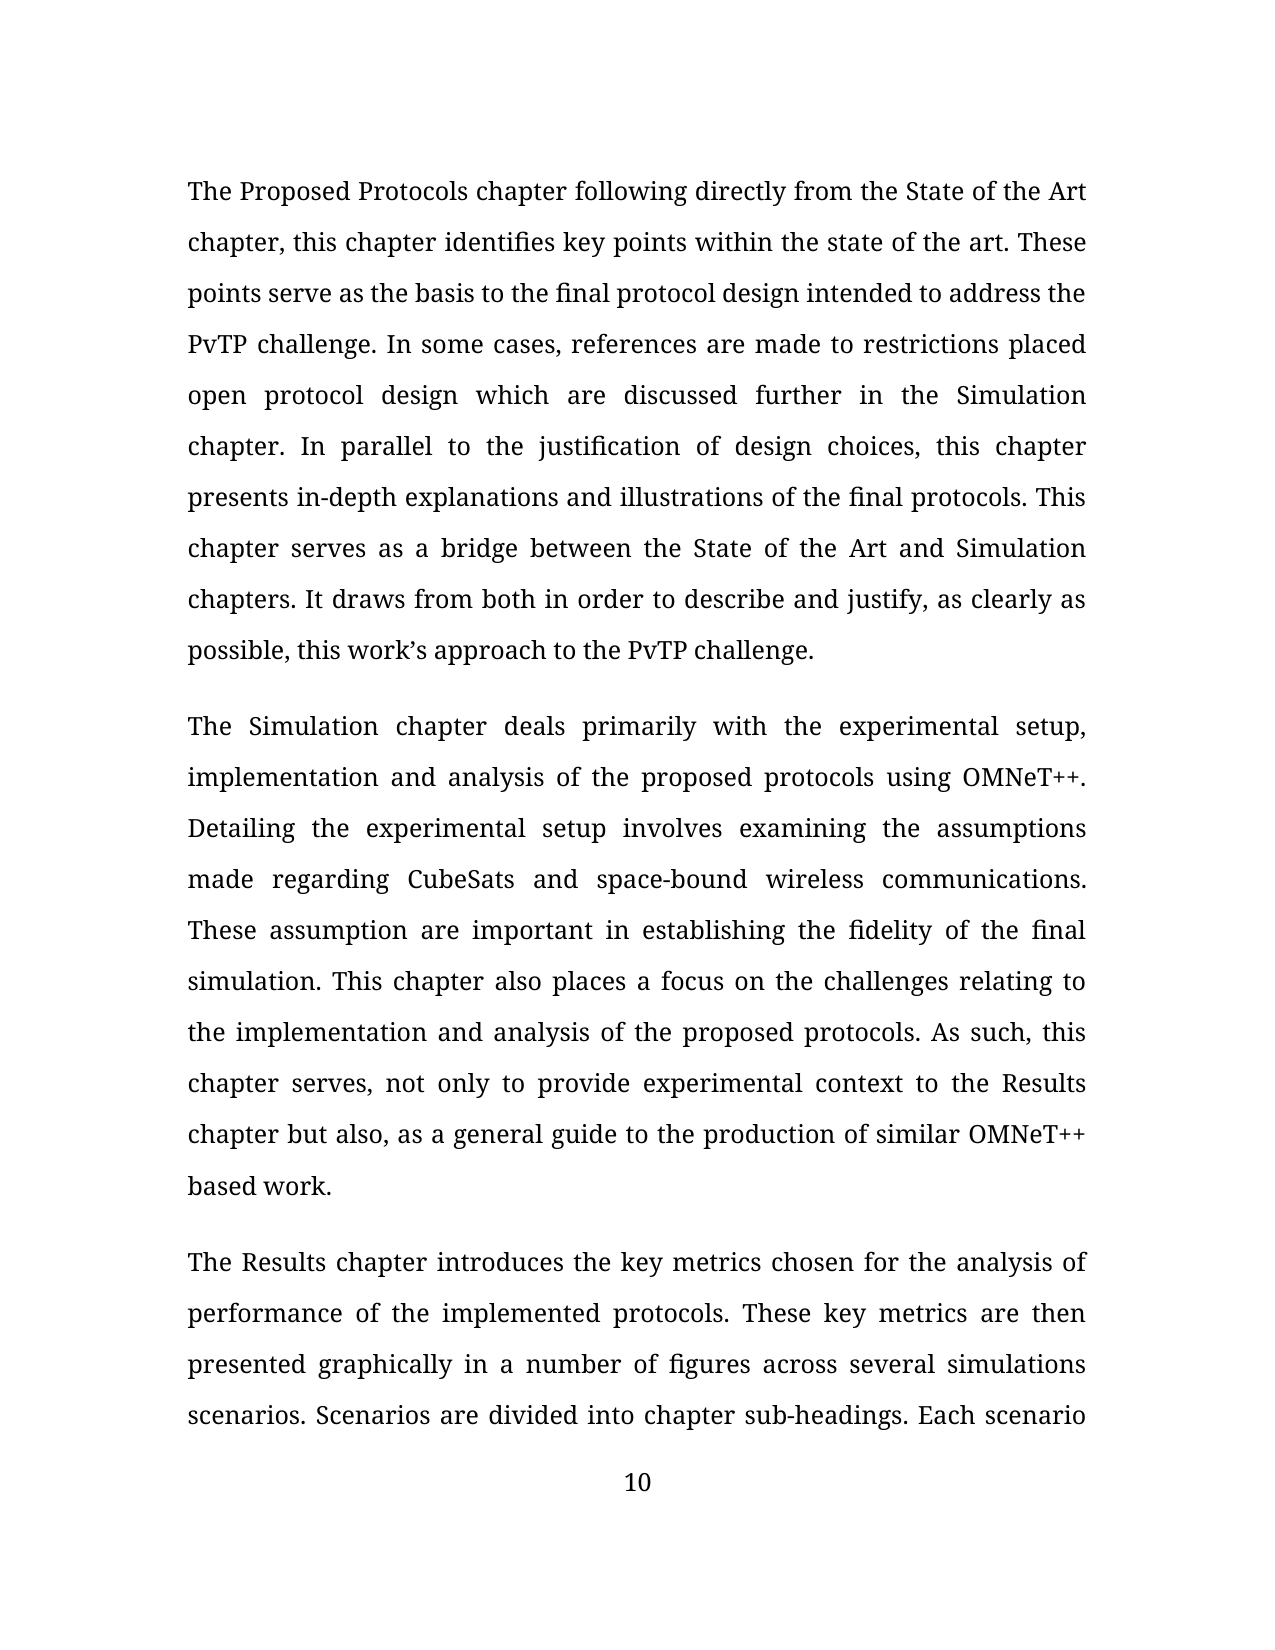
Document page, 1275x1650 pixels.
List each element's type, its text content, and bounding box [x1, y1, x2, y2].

text The Simulation chapter deals primarily with the experimental setup, implementation and analysis of the proposed protocols using OMNeT++. Detailing the experimental setup involves examining the assumptions made regarding CubeSats and space-bound wireless communications. These assumption are important in establishing the fidelity of the final simulation. This chapter also places a focus on the challenges relating to the implementation and analysis of the proposed protocols. As such, this chapter serves, not only to provide experimental context to the Results chapter but also, as a general guide to the production of similar OMNeT++ based work. [187, 709, 1087, 1202]
text The Proposed Protocols chapter following directly from the State of the Art chapter, this chapter identifies key points within the state of the art. These points serve as the basis to the final protocol design intended to address the PvTP challenge. In some cases, references are made to restrictions placed open protocol design which are discussed further in the Simulation chapter. In parallel to the justification of design choices, this chapter presents in-depth explanations and illustrations of the final protocols. This chapter serves as a bridge between the State of the Art and Simulation chapters. It draws from both in order to describe and justify, as clearly as possible, this work’s approach to the PvTP challenge. [187, 173, 1087, 667]
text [187, 1244, 1087, 1431]
